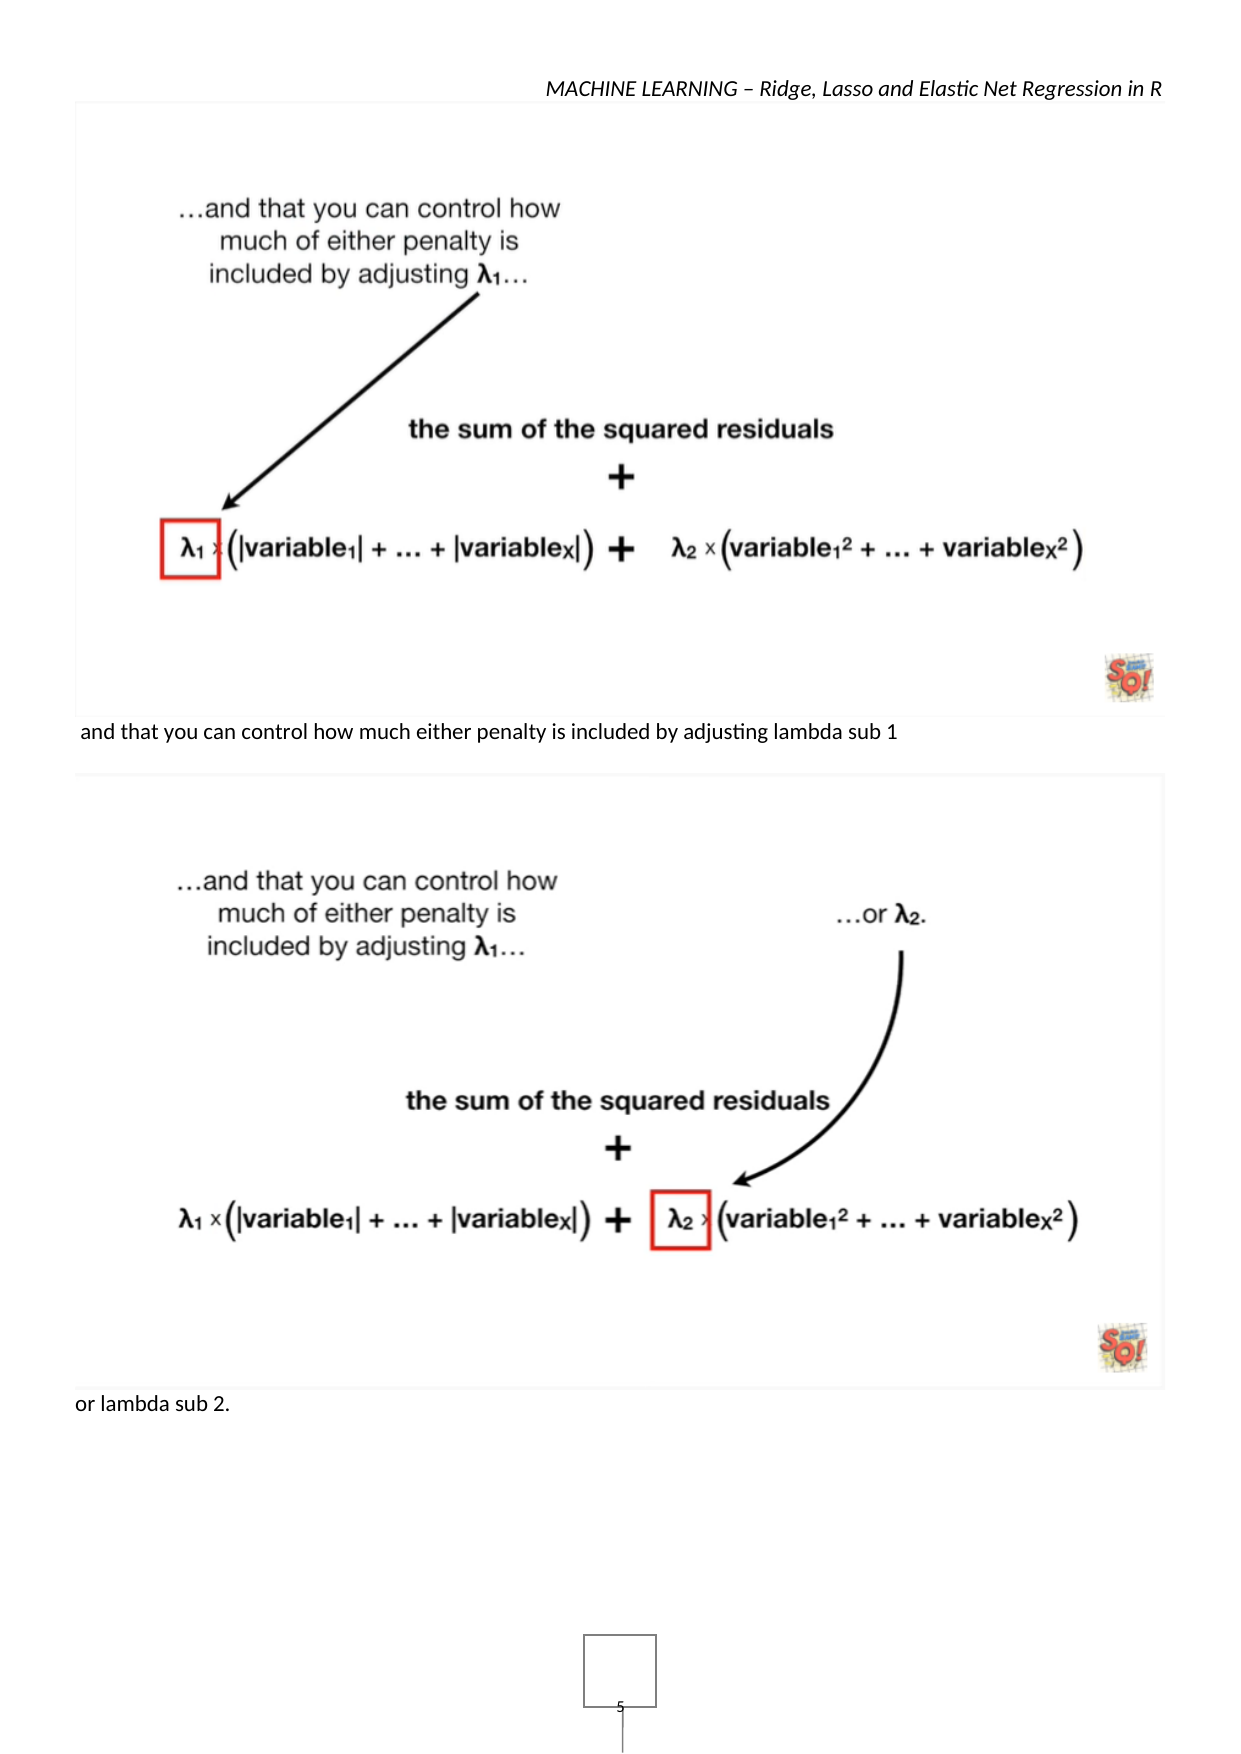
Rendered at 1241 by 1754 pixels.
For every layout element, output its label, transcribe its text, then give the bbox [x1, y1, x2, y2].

picture [75, 101, 1166, 717]
picture [75, 773, 1166, 1390]
text or lambda sub 2. [75, 1390, 1165, 1417]
text and that you can control how much either penalty is included by adjusting lambda sub 1 [75, 717, 1165, 745]
